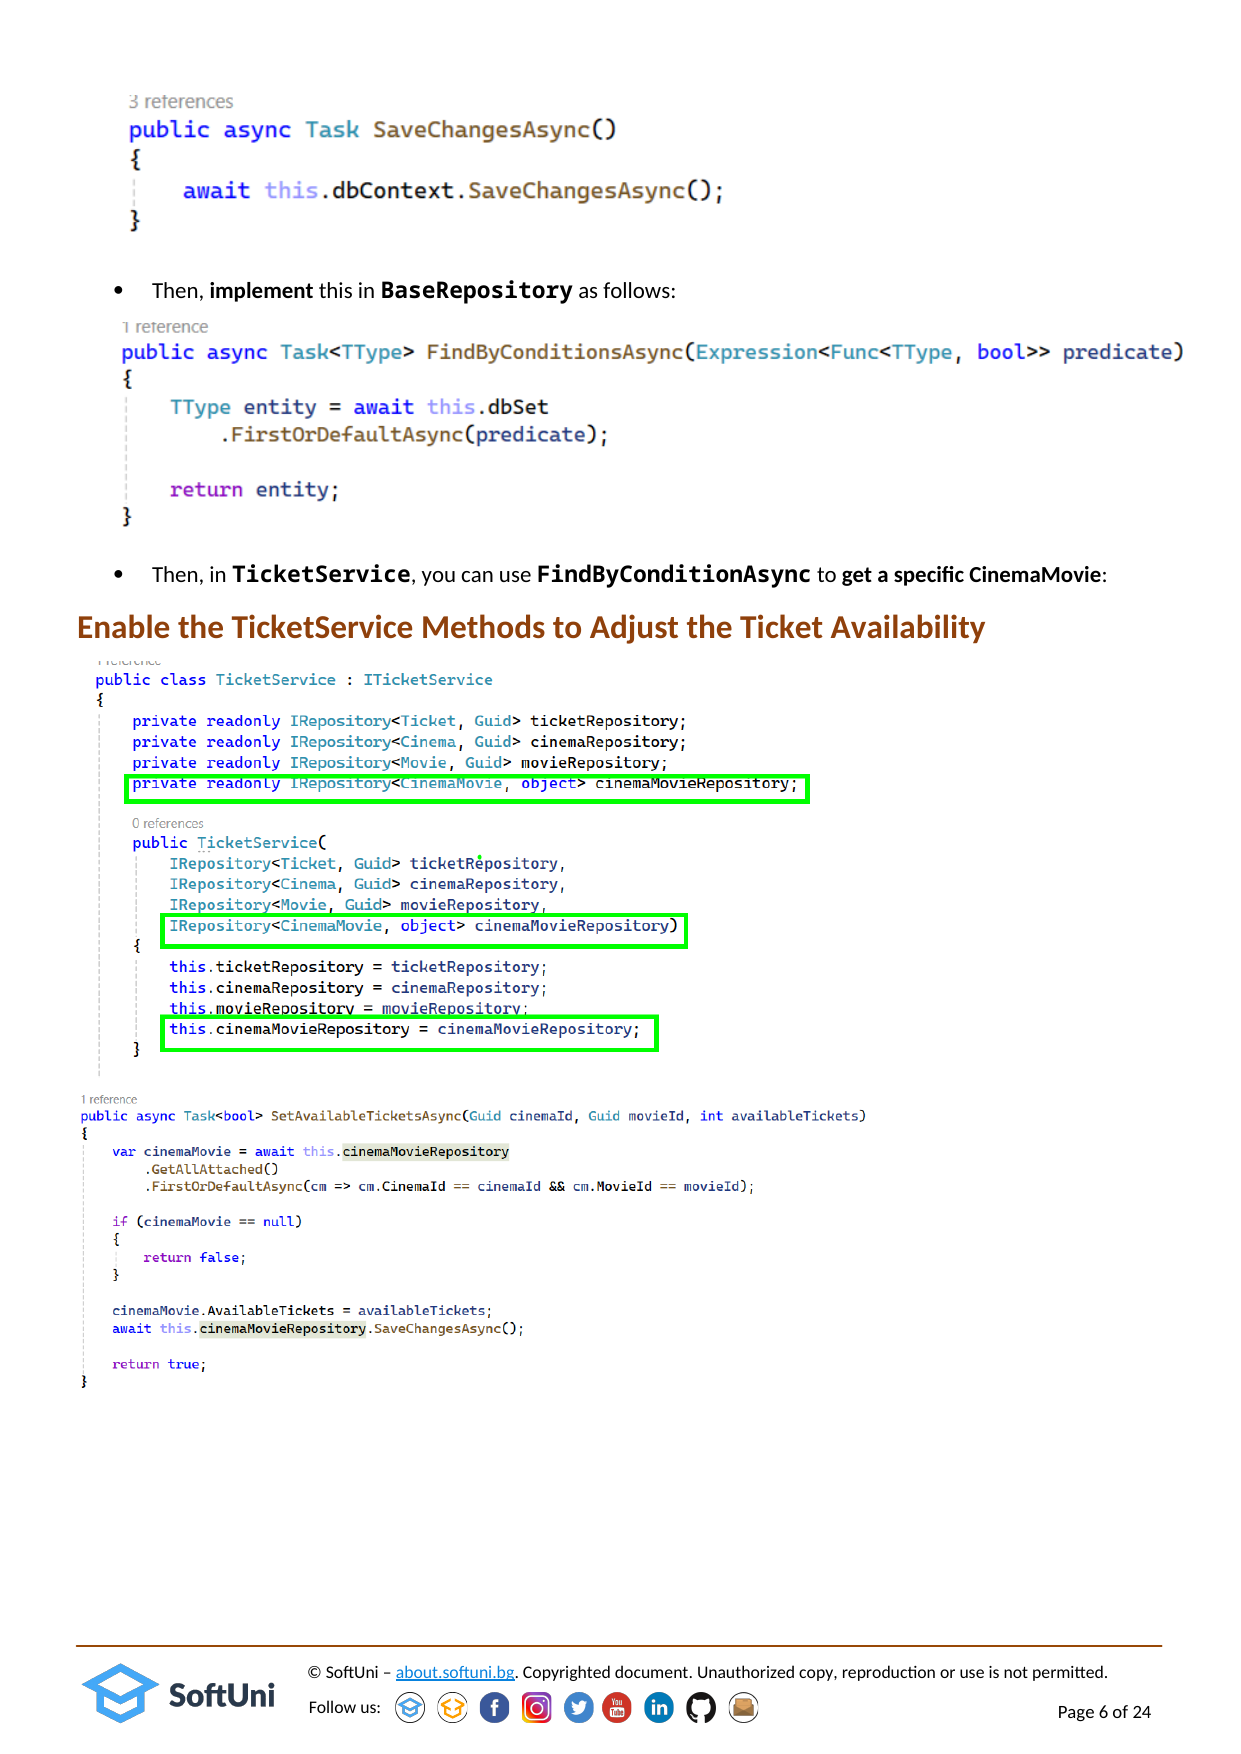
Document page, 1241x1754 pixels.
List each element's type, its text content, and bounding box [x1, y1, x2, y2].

picture [665, 1714, 674, 1723]
picture [686, 1692, 716, 1723]
picture [665, 1692, 674, 1701]
picture [602, 1692, 632, 1723]
picture [437, 1692, 468, 1723]
picture [75, 1658, 281, 1729]
subtitle Enable the TicketService Methods to Adjust the Ticket Availability [77, 606, 1163, 647]
picture [114, 322, 1202, 542]
picture [479, 1692, 510, 1723]
picture [395, 1692, 425, 1723]
picture [644, 1692, 653, 1701]
picture [76, 661, 885, 1078]
picture [564, 1692, 594, 1723]
list Then, implement this in BaseRepository as follows: [114, 274, 1163, 306]
picture [644, 1714, 653, 1723]
picture [728, 1692, 759, 1723]
picture [114, 95, 764, 258]
picture [522, 1692, 552, 1723]
list Then, in TicketService, you can use FindByConditionAsync to get a specific CinemaMovie: [114, 558, 1163, 589]
picture [658, 1705, 667, 1714]
picture [76, 1093, 887, 1403]
